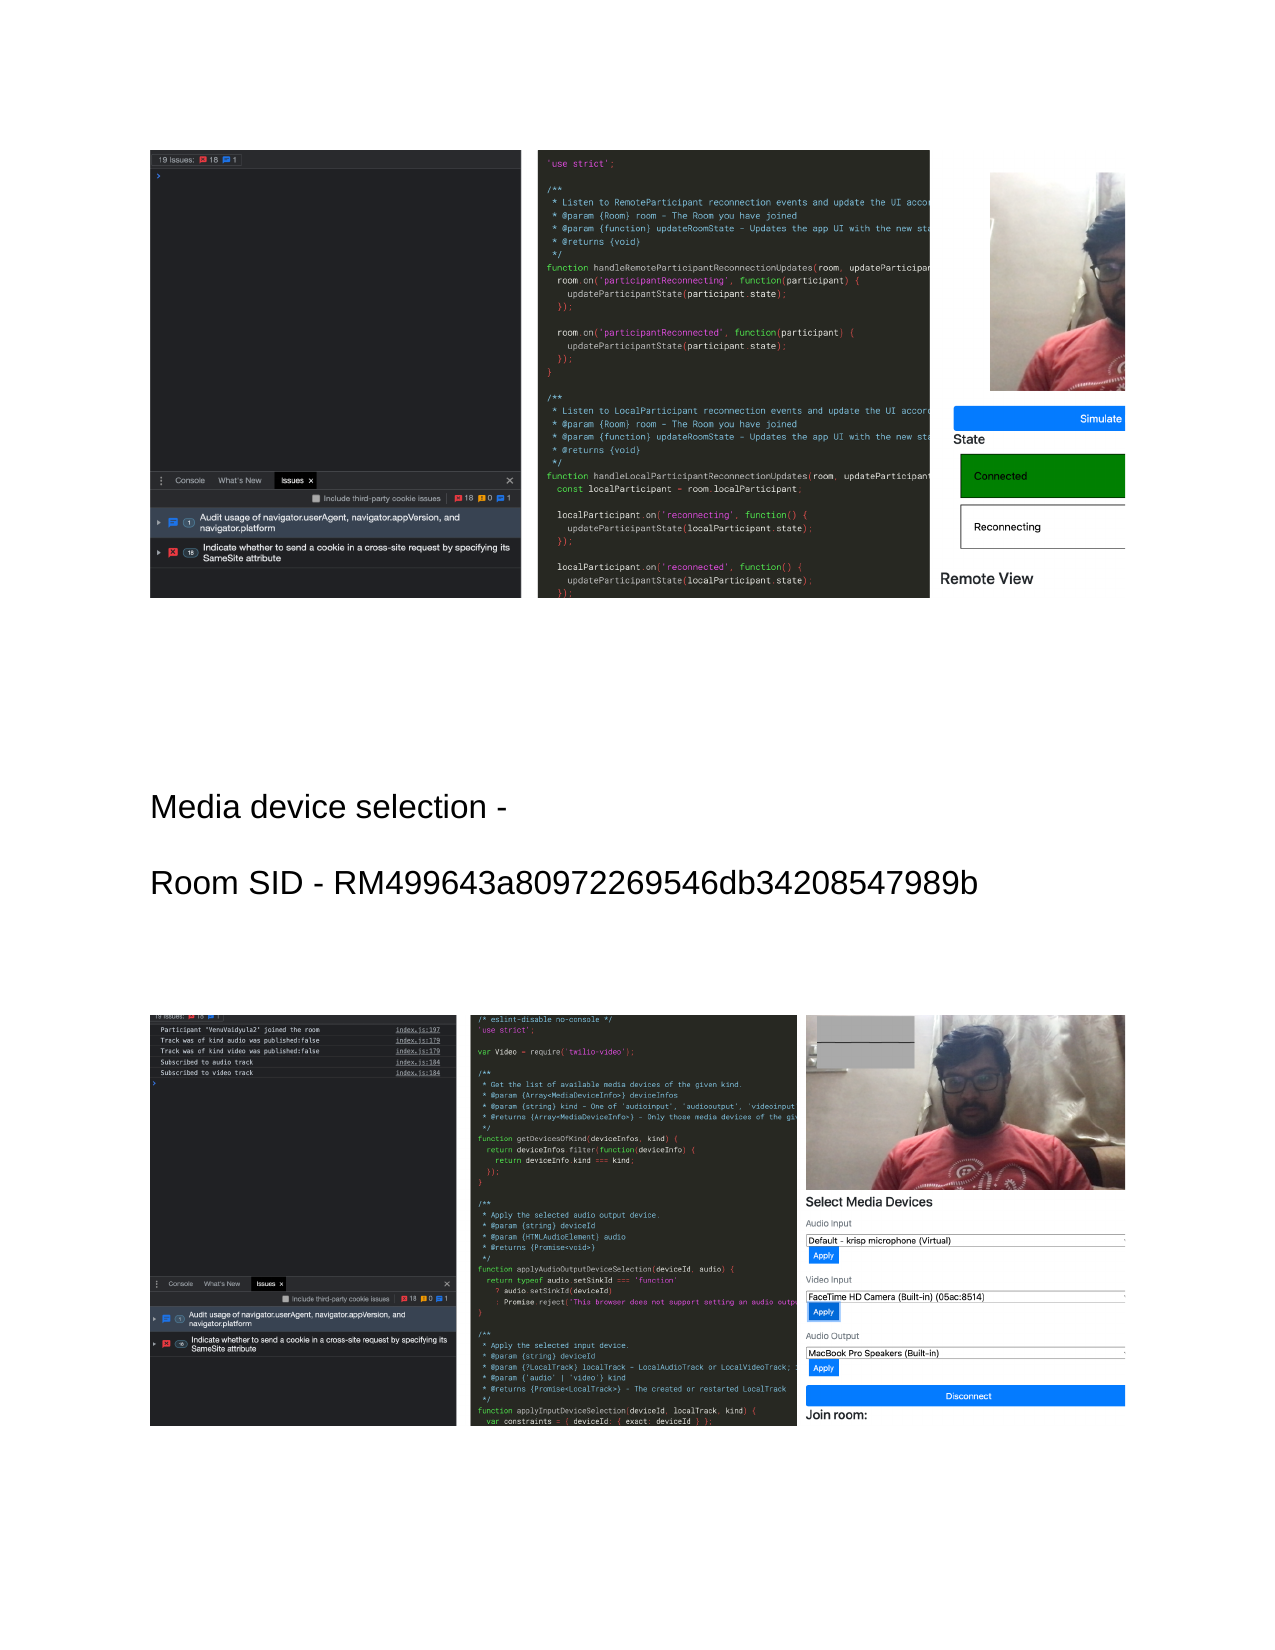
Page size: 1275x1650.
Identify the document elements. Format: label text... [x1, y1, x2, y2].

subtitle Media device selection - [150, 787, 1125, 826]
picture [150, 1015, 1125, 1426]
picture [150, 150, 1125, 598]
subtitle Room SID - RM499643a80972269546db34208547989b [150, 863, 1125, 902]
